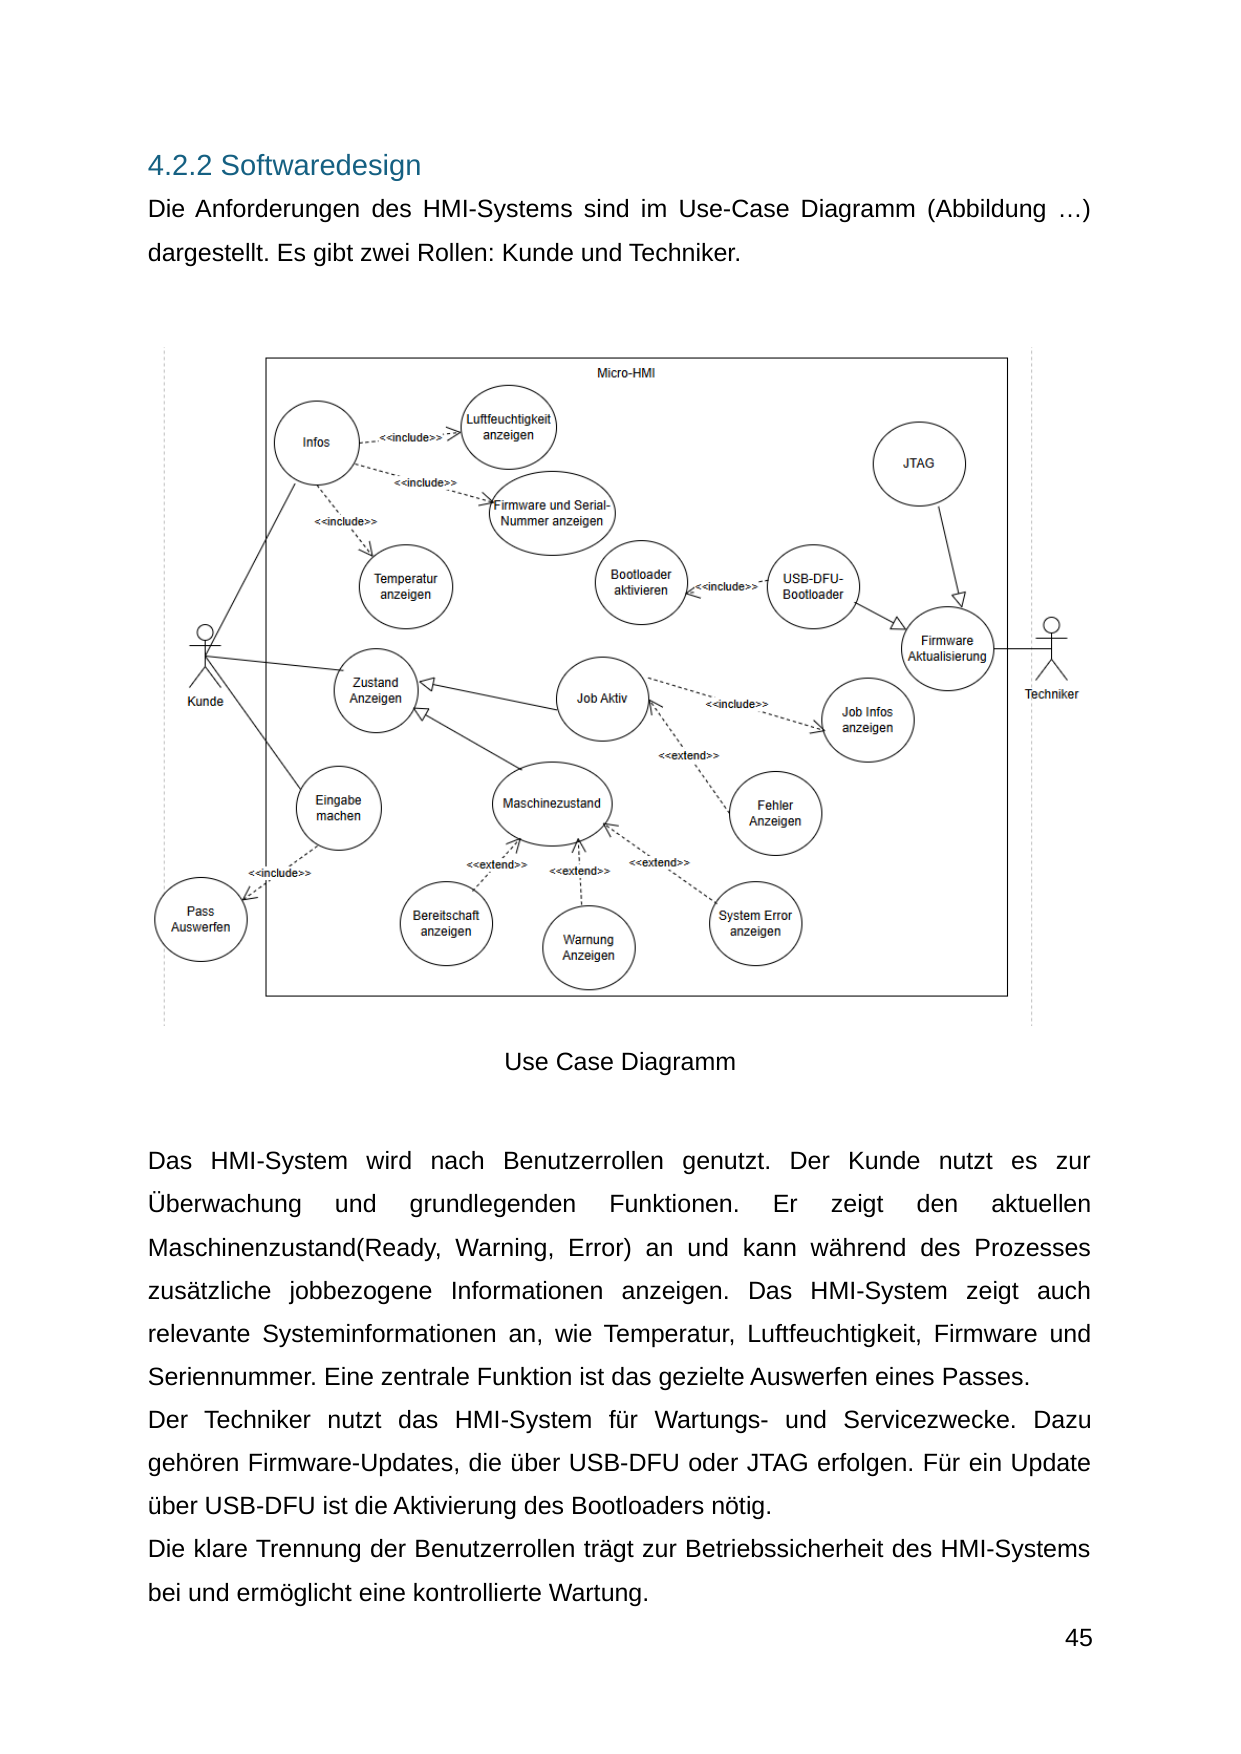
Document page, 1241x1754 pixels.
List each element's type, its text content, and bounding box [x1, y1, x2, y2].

text Die klare Trennung der Benutzerrollen trägt zur Betriebssicherheit des HMI-Systems bei und ermöglicht eine kontrollierte Wartung. [148, 1534, 1093, 1606]
text Die Anforderungen des HMI-Systems sind im Use-Case Diagramm (Abbildung …) dargestellt. Es gibt zwei Rollen: Kunde und Techniker. [148, 194, 1093, 266]
text Das HMI-System wird nach Benutzerrollen genutzt. Der Kunde nutzt es zur Überwachung und grundlegenden Funktionen. Er zeigt den aktuellen Maschinenzustand(Ready, Warning, Error) an und kann während des Prozesses zusätzliche jobbezogene Informationen anzeigen. Das HMI-System zeigt auch relevante Systeminformationen an, wie Temperatur, Luftfeuchtigkeit, Firmware und Seriennummer. Eine zentrale Funktion ist das gezielte Auswerfen eines Passes. [148, 1146, 1093, 1391]
picture [147, 347, 1093, 1026]
subtitle 4.2.2 Softwaredesign [148, 148, 1093, 181]
text Use Case Diagramm [148, 1047, 1093, 1076]
text Der Techniker nutzt das HMI-System für Wartungs- und Servicezwecke. Dazu gehören Firmware-Updates, die über USB-DFU oder JTAG erfolgen. Für ein Update über USB-DFU ist die Aktivierung des Bootloaders nötig. [148, 1405, 1093, 1520]
